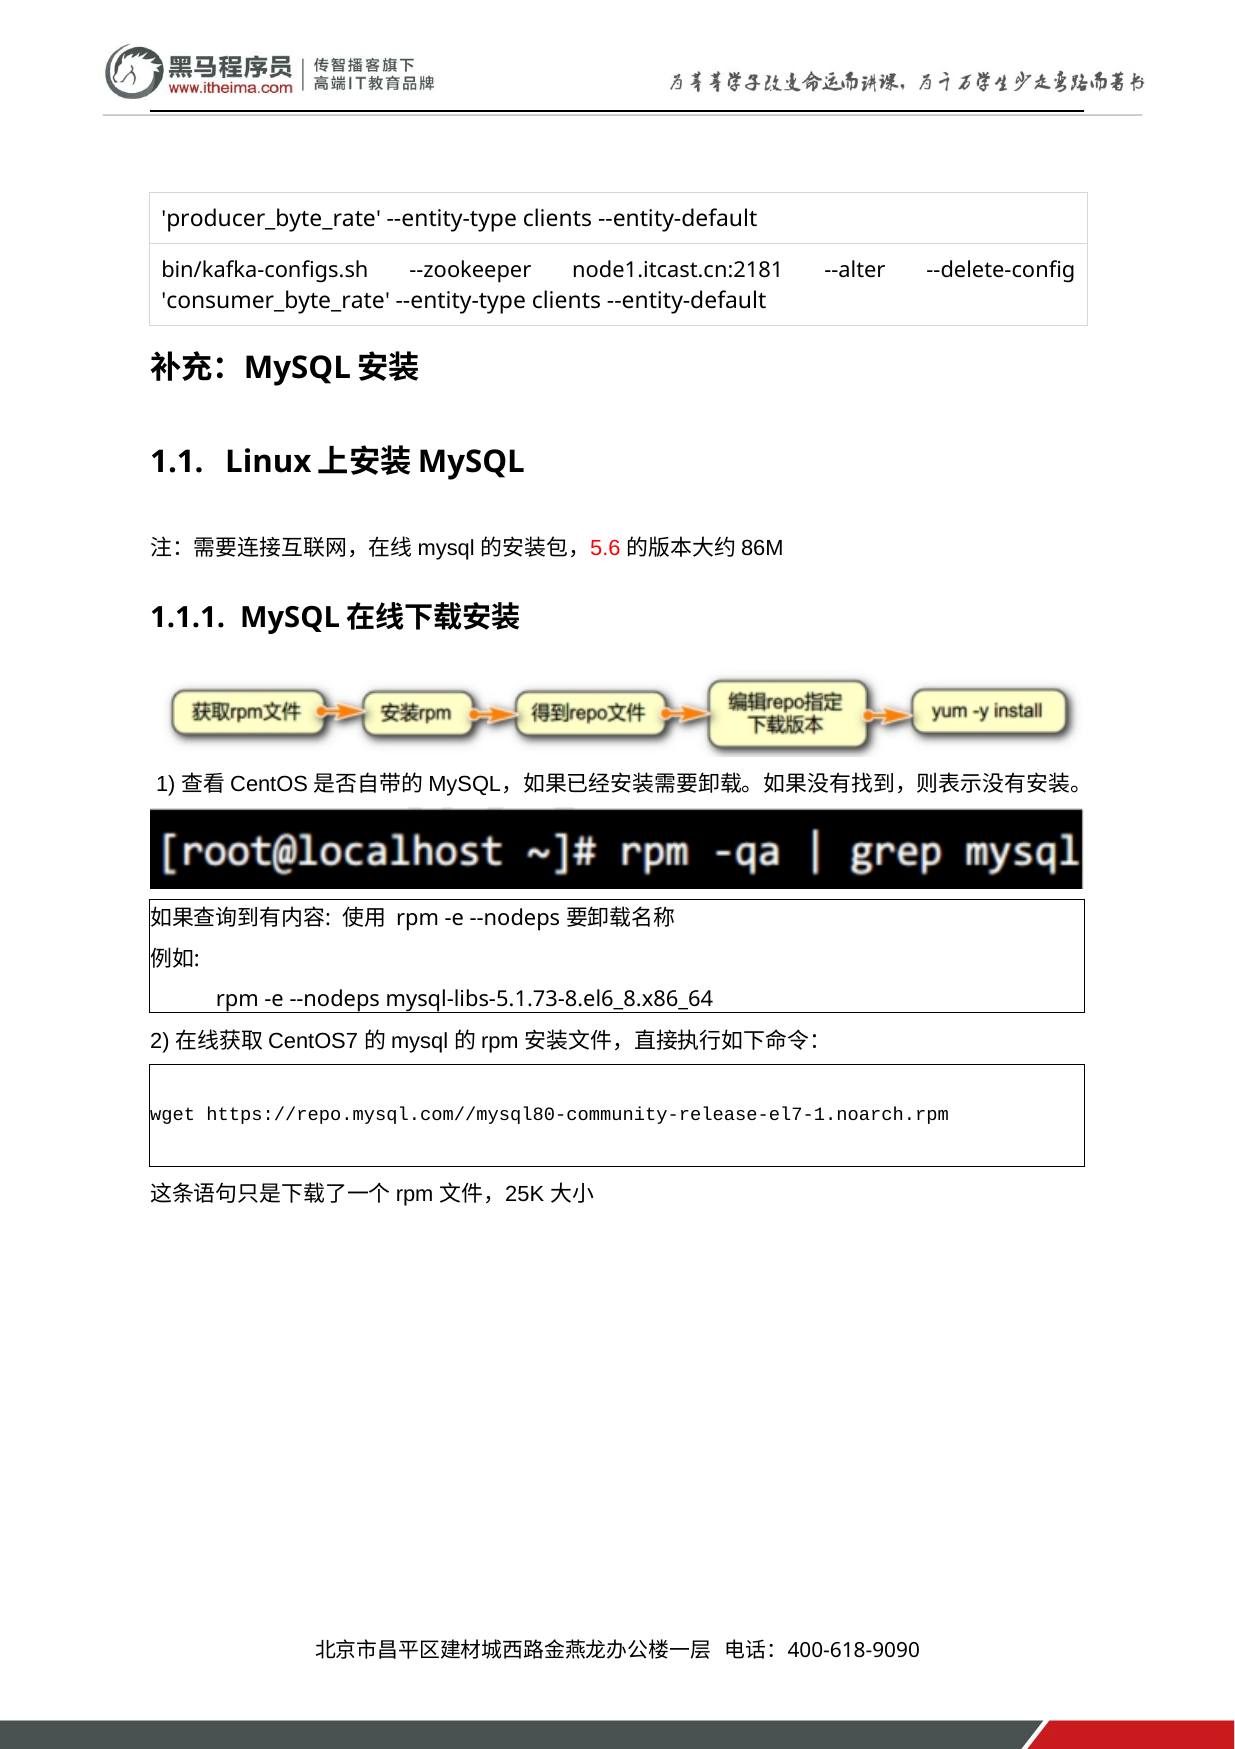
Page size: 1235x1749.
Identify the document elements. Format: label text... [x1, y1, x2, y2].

text 这条语句只是下载了一个 rpm 文件，25K 大小 [150, 1176, 1084, 1208]
text rpm -e --nodeps mysql-libs-5.1.73-8.el6_8.x86_64 [150, 981, 1084, 1012]
picture [0, 0, 1235, 123]
text 1) 查看 CentOS 是否自带的 MySQL，如果已经安装需要卸载。如果没有找到，则表示没有安装。 [150, 766, 1084, 798]
subtitle 补充：MySQL安装 [150, 342, 1084, 387]
picture [150, 807, 1084, 889]
text 如果查询到有内容: 使用 rpm -e --nodeps 要卸载名称 [150, 900, 1084, 931]
text 2) 在线获取 CentOS7 的 mysql 的 rpm 安装文件，直接执行如下命令： [150, 1023, 1084, 1055]
picture [0, 1661, 1235, 1749]
picture [150, 668, 1084, 757]
table_cell bin/kafka-configs.sh --zookeeper node1.itcast.cn:2181 --alter --delete-config 'consumer_byte_rate' --entity-type clients --entity-default [150, 244, 1087, 325]
subtitle Linux上安装MySQL [150, 436, 1084, 481]
text wget https://repo.mysql.com//mysql80-community-release-el7-1.noarch.rpm [150, 1104, 1084, 1126]
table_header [150, 193, 1087, 243]
subtitle MySQL在线下载安装 [150, 594, 1084, 636]
text 例如: [150, 940, 1084, 973]
text 注：需要连接互联网，在线 mysql 的安装包，5.6 的版本大约 86M [150, 530, 1084, 561]
